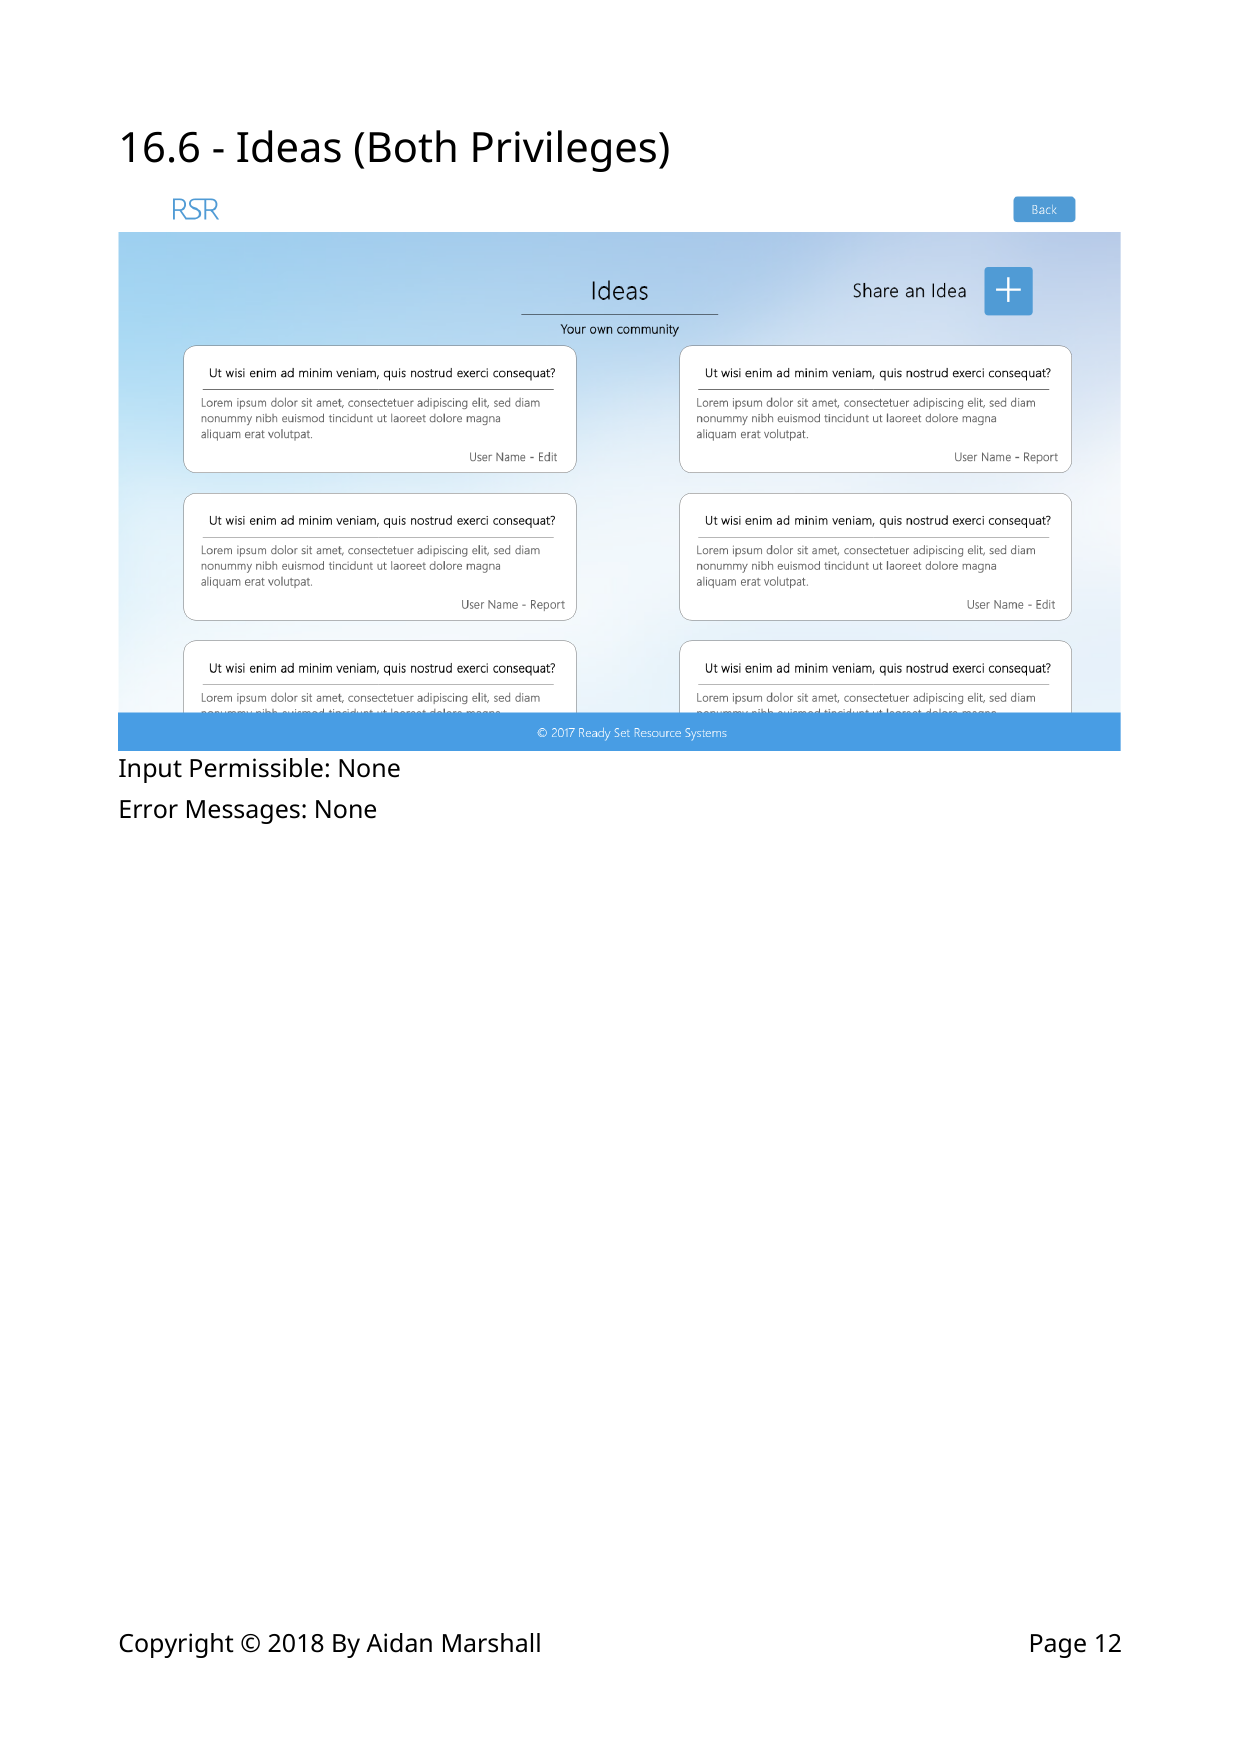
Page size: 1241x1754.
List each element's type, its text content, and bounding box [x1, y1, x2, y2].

text Input Permissible: None [118, 751, 1122, 785]
subtitle 16.6 - Ideas (Both Privileges) [118, 118, 1122, 175]
picture [118, 186, 1121, 751]
text Error Messages: None [118, 792, 1122, 826]
